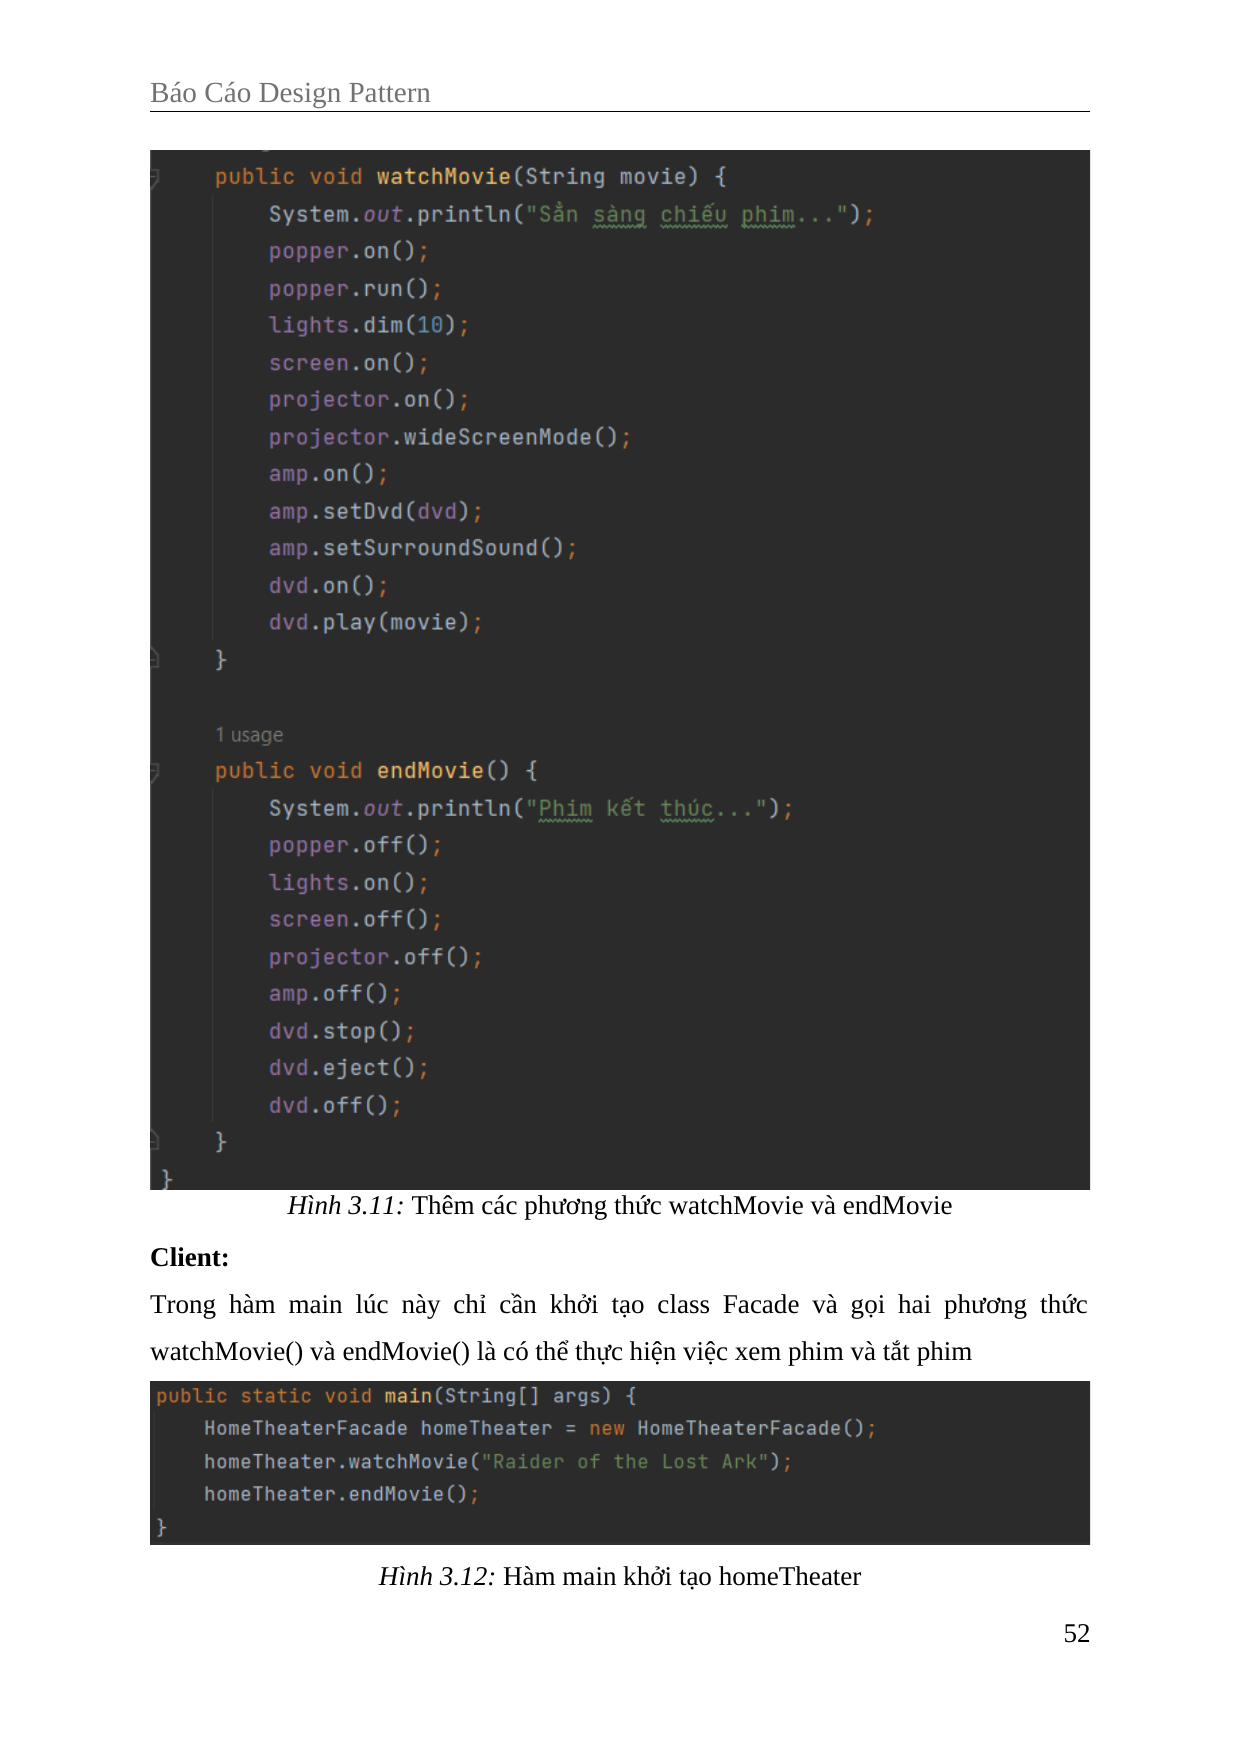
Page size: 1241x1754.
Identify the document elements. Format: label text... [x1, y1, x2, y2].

text Hình 3.11: Thêm các phương thức watchMovie và endMovie [150, 1190, 1090, 1220]
text Client: [150, 1241, 1090, 1272]
picture [150, 1381, 1091, 1545]
text Trong hàm main lúc này chỉ cần khởi tạo class Facade và gọi hai phương thức watchMovie() và endMovie() là có thể thực hiện việc xem phim và tắt phim [150, 1288, 1090, 1366]
text Hình 3.12: Hàm main khởi tạo homeTheater [150, 1560, 1090, 1591]
picture [150, 150, 1091, 1190]
